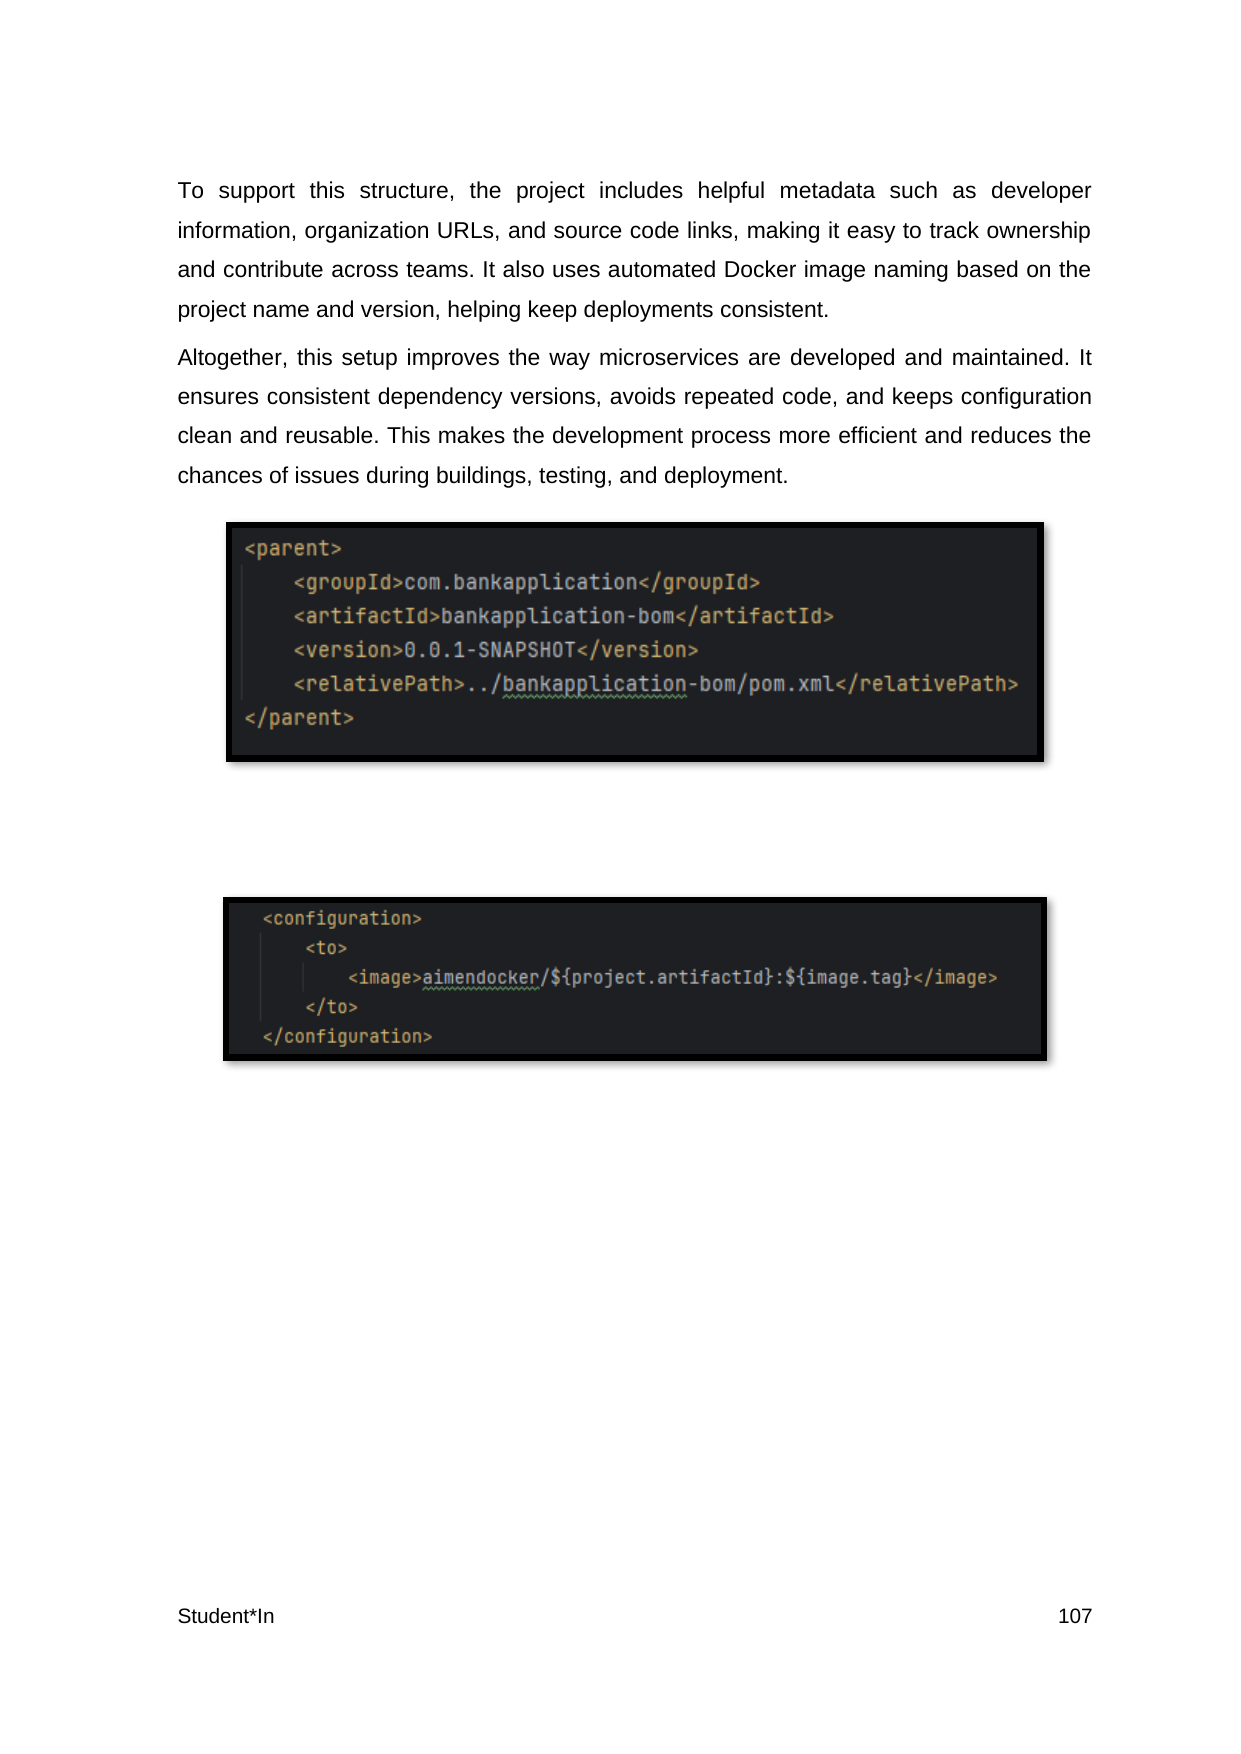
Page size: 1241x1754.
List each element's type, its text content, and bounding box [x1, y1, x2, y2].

text To support this structure, the project includes helpful metadata such as developer information, organization URLs, and source code links, making it easy to track ownership and contribute across teams. It also uses automated Docker image naming based on the project name and version, helping keep deployments consistent. [177, 177, 1092, 322]
picture [232, 528, 1037, 755]
picture [229, 903, 1041, 1054]
text Altogether, this setup improves the way microservices are developed and maintained. It ensures consistent dependency versions, avoids repeated code, and keeps configuration clean and reusable. This makes the development process more efficient and reduces the chances of issues during buildings, testing, and deployment. [177, 343, 1092, 488]
